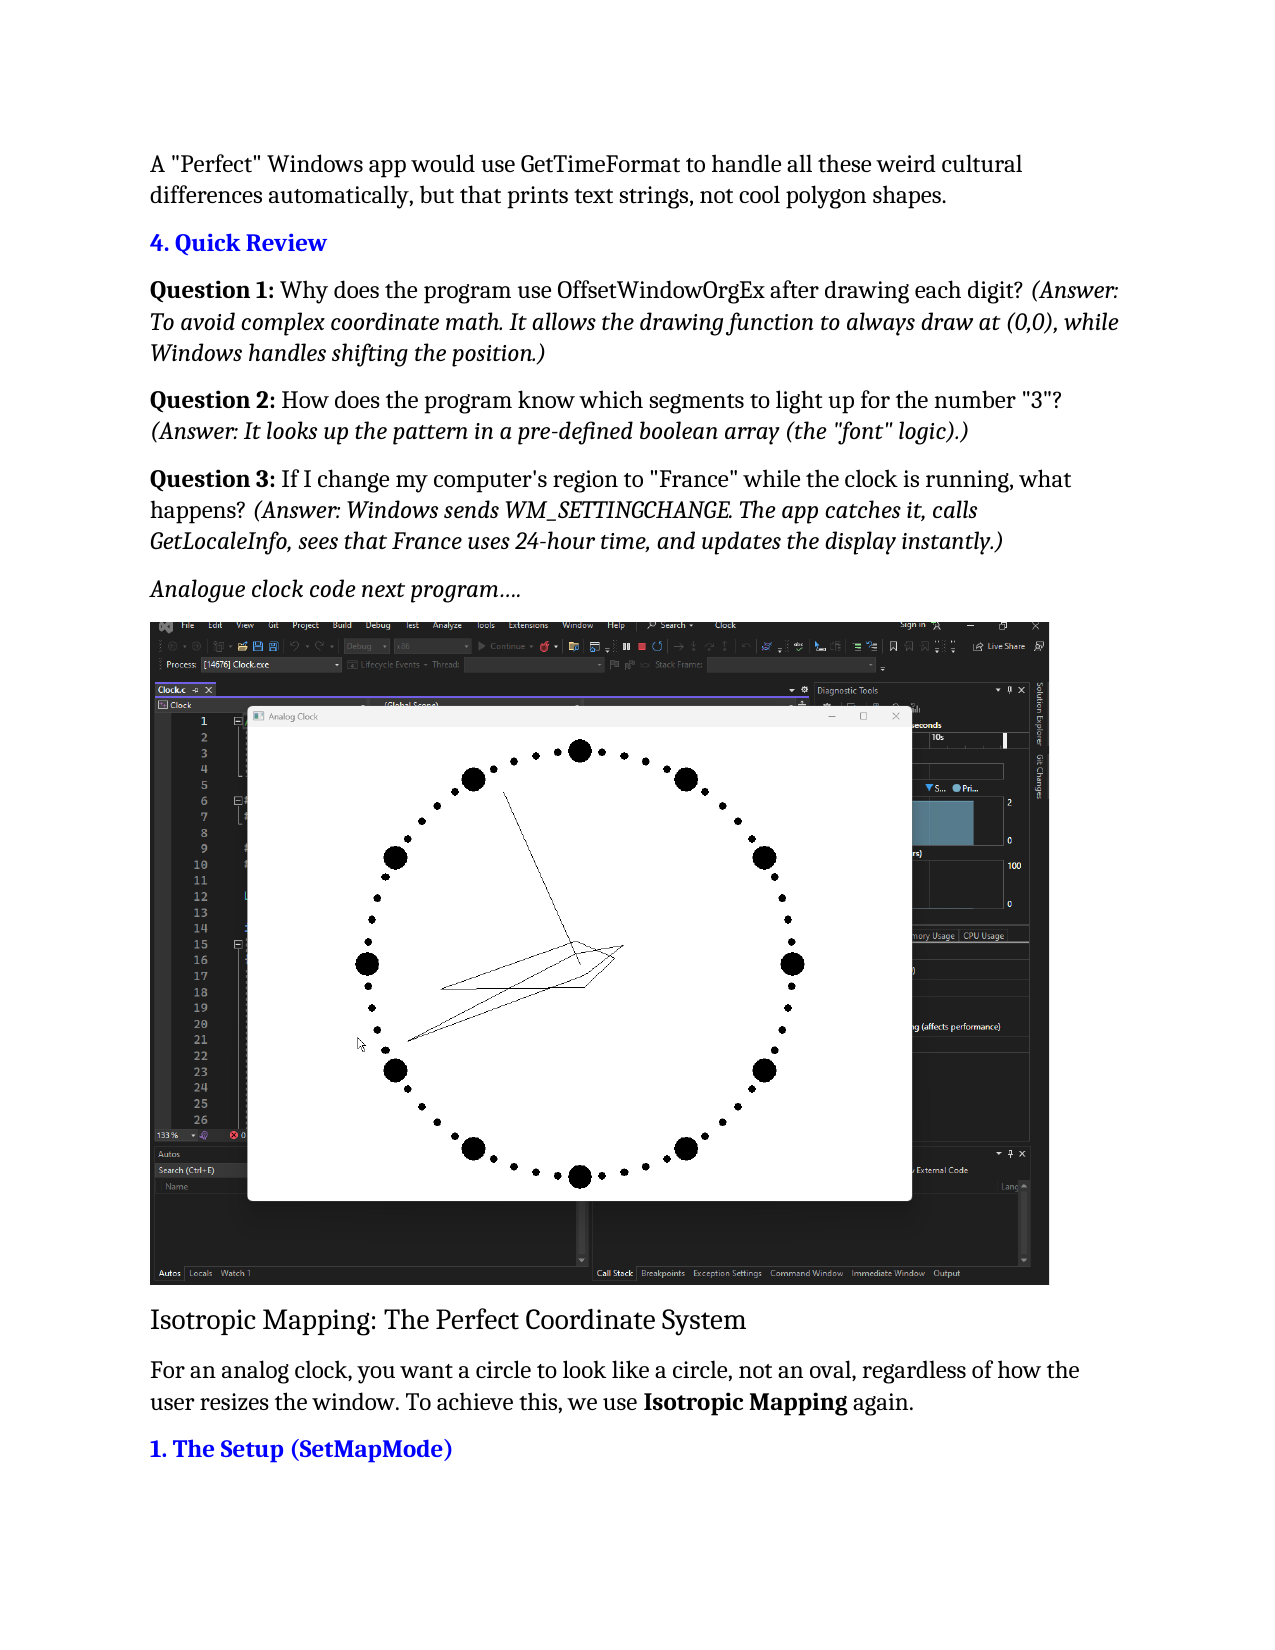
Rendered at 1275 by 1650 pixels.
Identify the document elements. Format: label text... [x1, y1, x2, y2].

text 1. The Setup (SetMapMode) [150, 1435, 1125, 1464]
text A "Perfect" Windows app would use GetTimeFormat to handle all these weird cultural differences automatically, but that prints text strings, not cool polygon shapes. [150, 150, 1125, 210]
picture [150, 622, 1050, 1285]
text 4. Quick Review [150, 229, 1125, 257]
text Question 3: If I change my computer's region to "France" while the clock is running, what happens? (Answer: Windows sends WM_SETTINGCHANGE. The app catches it, calls GetLocaleInfo, sees that France uses 24-hour time, and updates the display instantly.) [150, 465, 1125, 556]
text Analogue clock code next program…. [150, 575, 1125, 603]
text For an analog clock, you want a circle to look like a circle, not an oval, regardless of how the user resizes the window. To achieve this, we use Isotropic Mapping again. [150, 1356, 1125, 1416]
text Question 2: How does the program know which segments to light up for the number "3"? (Answer: It looks up the pattern in a pre-defined boolean array (the "font" logic).) [150, 386, 1125, 446]
text Isotropic Mapping: The Perfect Coordinate System [150, 1303, 1125, 1337]
text Question 1: Why does the program use OffsetWindowOrgEx after drawing each digit? (Answer: To avoid complex coordinate math. It allows the drawing function to always draw at (0,0), while Windows handles shifting the position.) [150, 276, 1125, 367]
